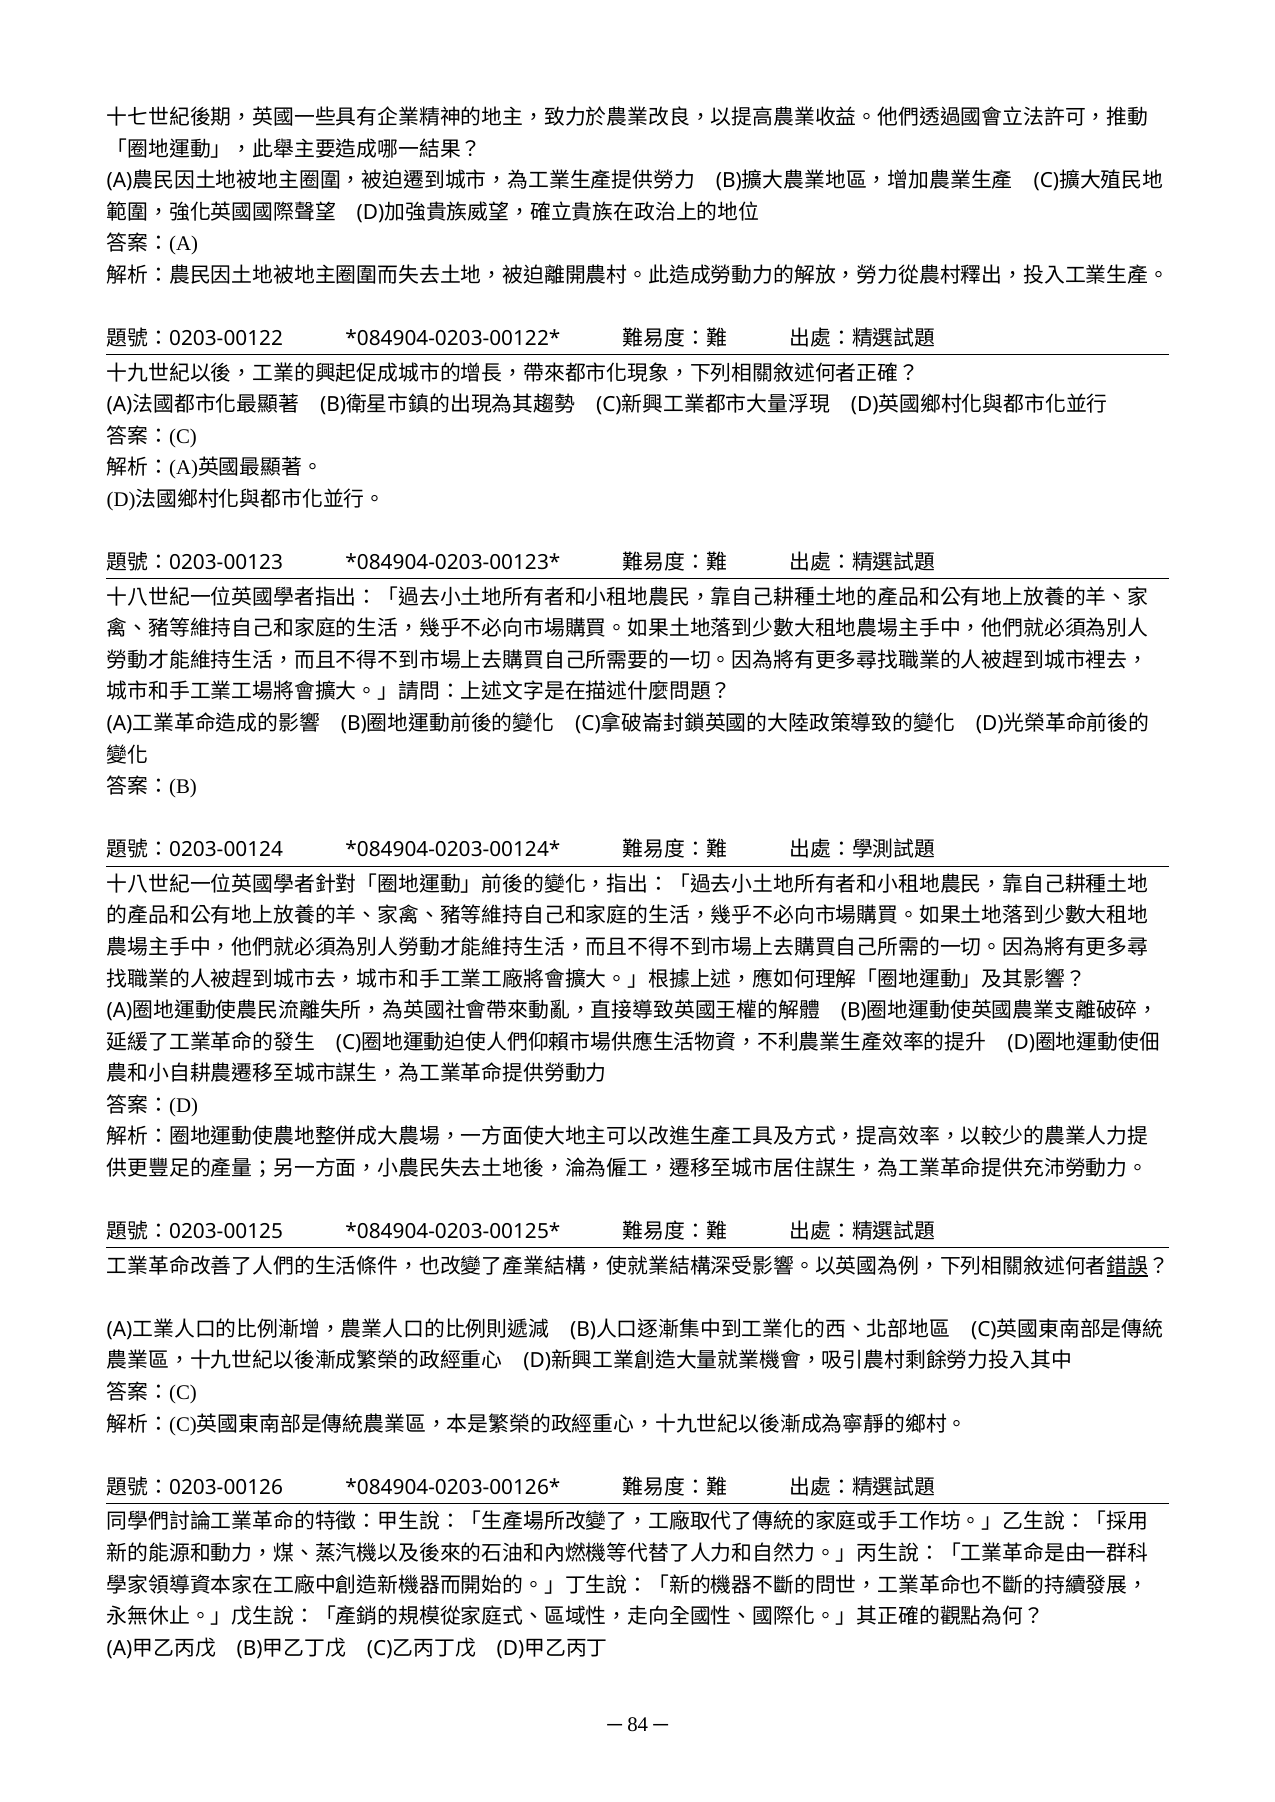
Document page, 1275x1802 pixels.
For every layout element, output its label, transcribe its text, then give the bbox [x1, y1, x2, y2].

text 答案：(D) [106, 1087, 1169, 1119]
text 十八世紀一位英國學者指出：「過去小土地所有者和小租地農民，靠自己耕種土地的產品和公有地上放養的羊、家禽、豬等維持自己和家庭的生活，幾乎不必向市場購買。如果土地落到少數大租地農場主手中，他們就必須為別人勞動才能維持生活，而且不得不到市場上去購買自己所需要的一切。因為將有更多尋找職業的人被趕到城市裡去，城市和手工業工場將會擴大。」請問：上述文字是在描述什麼問題？ (A)工業革命造成的影響 (B)圈地運動前後的變化 (C)拿破崙封鎖英國的大陸政策導致的變化 (D)光榮革命前後的變化 [106, 579, 1169, 769]
text 題號：0203-00126 *084904-0203-00126* 難易度：難 出處：精選試題 [106, 1469, 1169, 1503]
text 題號：0203-00125 *084904-0203-00125* 難易度：難 出處：精選試題 [106, 1214, 1169, 1247]
text 解析：(C)英國東南部是傳統農業區，本是繁榮的政經重心，十九世紀以後漸成為寧靜的鄉村。 [106, 1406, 1169, 1438]
text 答案：(B) [106, 769, 1169, 800]
text 工業革命改善了人們的生活條件，也改變了產業結構，使就業結構深受影響。以英國為例，下列相關敘述何者錯誤？ (A)工業人口的比例漸增，農業人口的比例則遞減 (B)人口逐漸集中到工業化的西、北部地區 (C)英國東南部是傳統農業區，十九世紀以後漸成繁榮的政經重心 (D)新興工業創造大量就業機會，吸引農村剩餘勞力投入其中 [106, 1248, 1169, 1375]
text 十八世紀一位英國學者針對「圈地運動」前後的變化，指出：「過去小土地所有者和小租地農民，靠自己耕種土地的產品和公有地上放養的羊、家禽、豬等維持自己和家庭的生活，幾乎不必向市場購買。如果土地落到少數大租地農場主手中，他們就必須為別人勞動才能維持生活，而且不得不到市場上去購買自己所需的一切。因為將有更多尋找職業的人被趕到城市去，城市和手工業工廠將會擴大。」根據上述，應如何理解「圈地運動」及其影響？ (A)圈地運動使農民流離失所，為英國社會帶來動亂，直接導致英國王權的解體 (B)圈地運動使英國農業支離破碎，延緩了工業革命的發生 (C)圈地運動迫使人們仰賴市場供應生活物資，不利農業生產效率的提升 (D)圈地運動使佃農和小自耕農遷移至城市謀生，為工業革命提供勞動力 [106, 867, 1169, 1087]
text 解析：(A)英國最顯著。 (D)法國鄉村化與都市化並行。 [106, 450, 1169, 513]
text 十七世紀後期，英國一些具有企業精神的地主，致力於農業改良，以提高農業收益。他們透過國會立法許可，推動「圈地運動」，此舉主要造成哪一結果？ (A)農民因土地被地主圈圍，被迫遷到城市，為工業生產提供勞力 (B)擴大農業地區，增加農業生產 (C)擴大殖民地範圍，強化英國國際聲望 (D)加強貴族威望，確立貴族在政治上的地位 [106, 100, 1169, 226]
text 解析：圈地運動使農地整併成大農場，一方面使大地主可以改進生產工具及方式，提高效率，以較少的農業人力提供更豐足的產量；另一方面，小農民失去土地後，淪為僱工，遷移至城市居住謀生，為工業革命提供充沛勞動力。 [106, 1119, 1169, 1182]
text 題號：0203-00123 *084904-0203-00123* 難易度：難 出處：精選試題 [106, 545, 1169, 578]
text 答案：(C) [106, 418, 1169, 450]
text 十九世紀以後，工業的興起促成城市的增長，帶來都市化現象，下列相關敘述何者正確？ (A)法國都市化最顯著 (B)衛星市鎮的出現為其趨勢 (C)新興工業都市大量浮現 (D)英國鄉村化與都市化並行 [106, 355, 1169, 418]
text 題號：0203-00122 *084904-0203-00122* 難易度：難 出處：精選試題 [106, 321, 1169, 354]
text 答案：(A) [106, 226, 1169, 257]
text 答案：(C) [106, 1375, 1169, 1406]
text 題號：0203-00124 *084904-0203-00124* 難易度：難 出處：學測試題 [106, 832, 1169, 866]
text 同學們討論工業革命的特徵：甲生說：「生產場所改變了，工廠取代了傳統的家庭或手工作坊。」乙生說：「採用新的能源和動力，煤、蒸汽機以及後來的石油和內燃機等代替了人力和自然力。」丙生說：「工業革命是由一群科學家領導資本家在工廠中創造新機器而開始的。」丁生說：「新的機器不斷的問世，工業革命也不斷的持續發展，永無休止。」戊生說：「產銷的規模從家庭式、區域性，走向全國性、國際化。」其正確的觀點為何？ (A)甲乙丙戊 (B)甲乙丁戊 (C)乙丙丁戊 (D)甲乙丙丁 [106, 1504, 1169, 1662]
text 解析：農民因土地被地主圈圍而失去土地，被迫離開農村。此造成勞動力的解放，勞力從農村釋出，投入工業生產。 [106, 257, 1169, 289]
